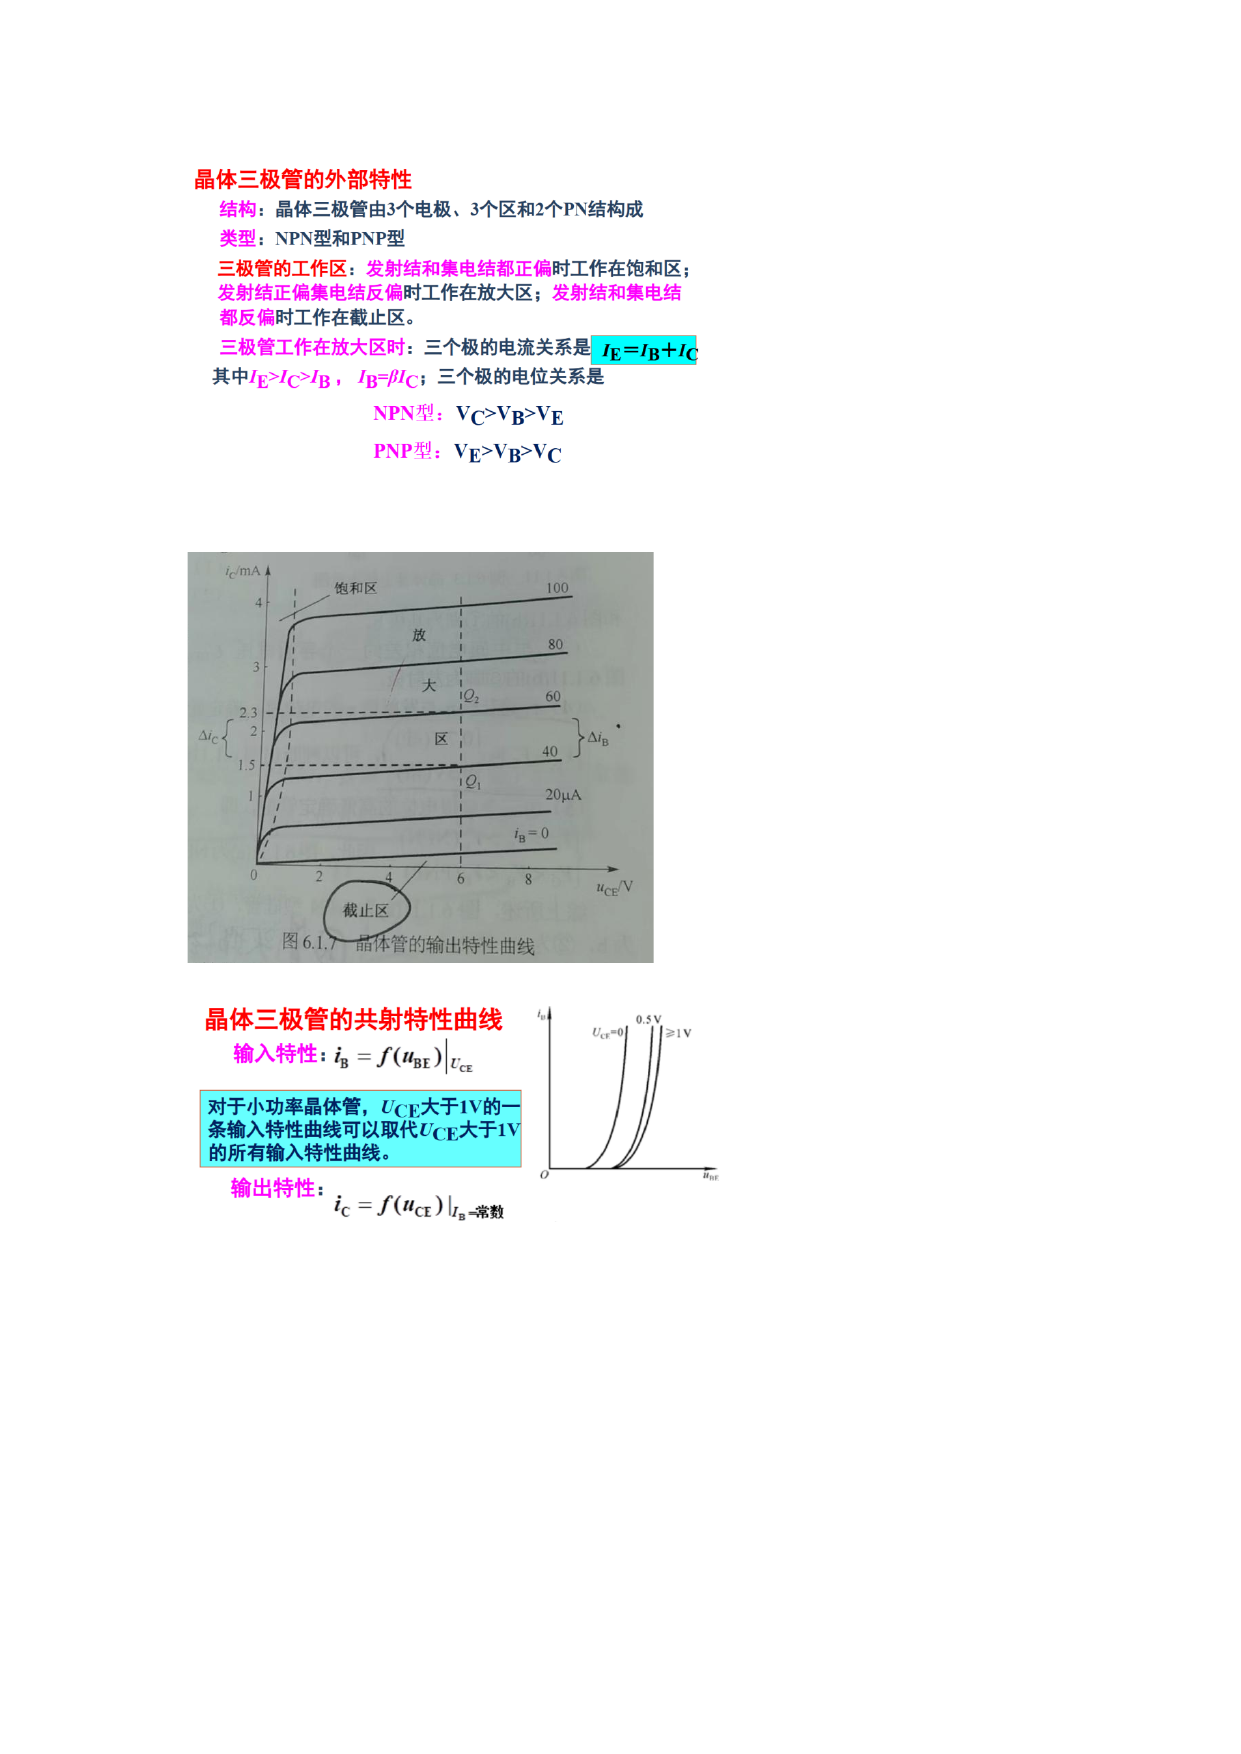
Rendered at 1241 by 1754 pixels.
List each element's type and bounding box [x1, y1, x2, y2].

picture [187, 162, 704, 469]
picture [187, 552, 654, 963]
picture [187, 974, 741, 1222]
